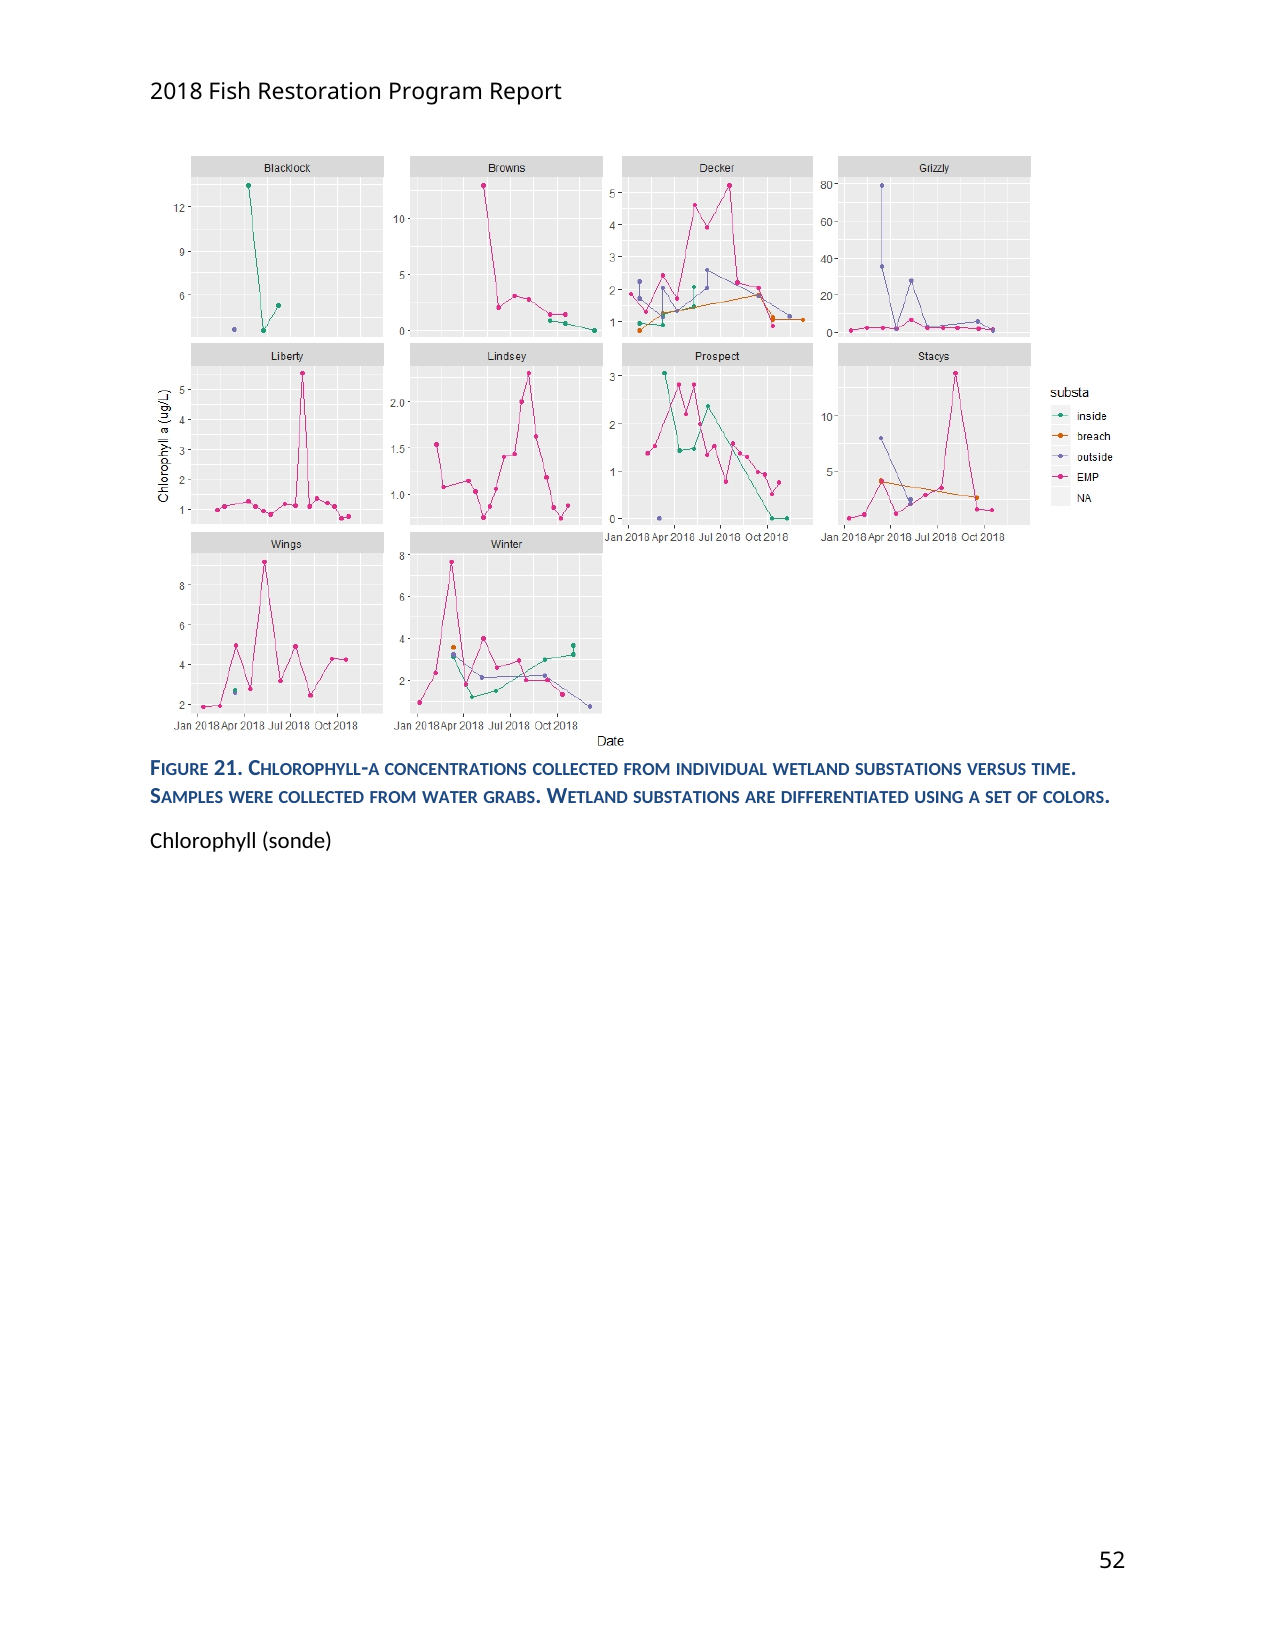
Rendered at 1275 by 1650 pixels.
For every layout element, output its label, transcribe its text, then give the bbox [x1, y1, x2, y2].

text Figure 21. Chlorophyll-a concentrations collected from individual wetland substations versus time. Samples were collected from water grabs. Wetland substations are differentiated using a set of colors. [150, 754, 1125, 809]
text Chlorophyll (sonde) [150, 826, 1125, 854]
picture [150, 150, 1125, 754]
